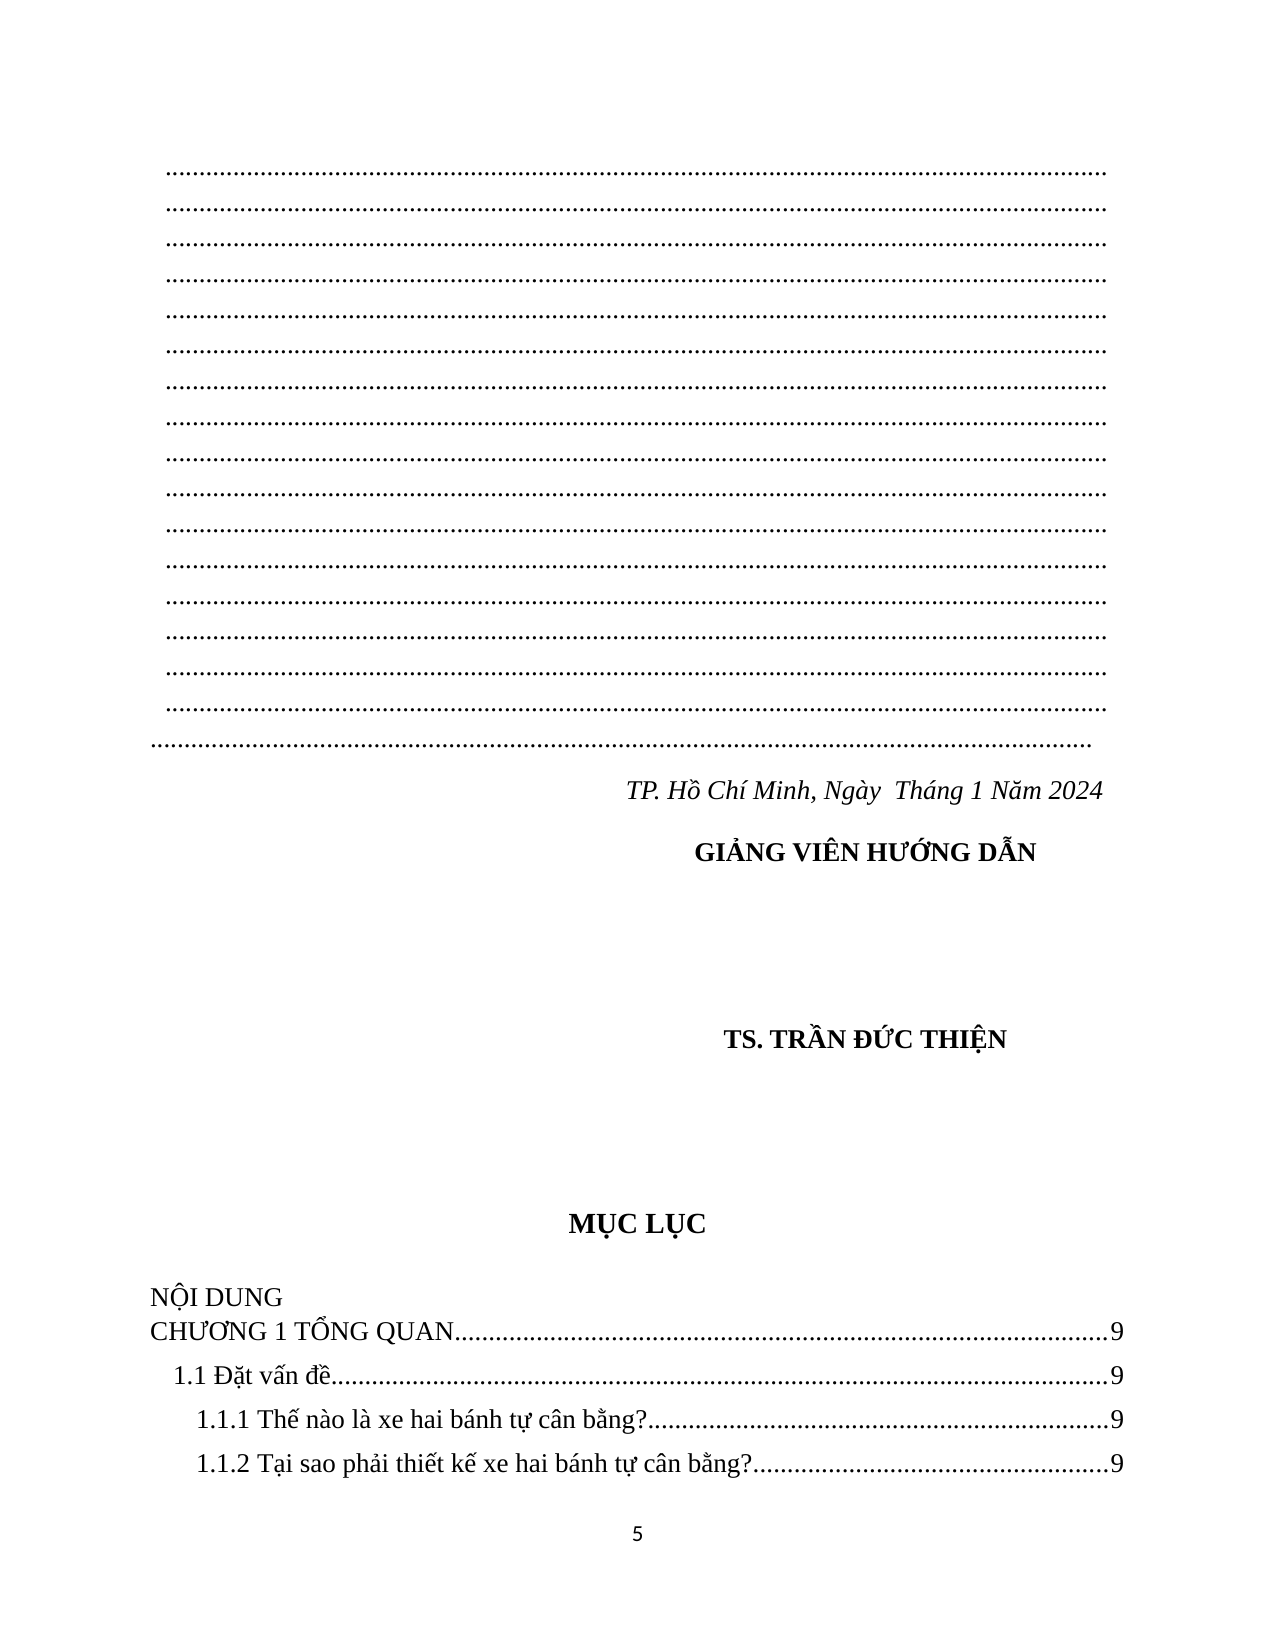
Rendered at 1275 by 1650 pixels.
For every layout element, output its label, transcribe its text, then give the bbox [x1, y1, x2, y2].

table_header TP. Hồ Chí Minh, Ngày Tháng 1 Năm 2024 [606, 774, 1125, 836]
text MỤC LỤC [150, 1206, 1125, 1239]
table_cell GIẢNG VIÊN HƯỚNG DẪN [606, 836, 1125, 1023]
table_cell TS. TRẦN ĐỨC THIỆN [606, 1023, 1125, 1055]
